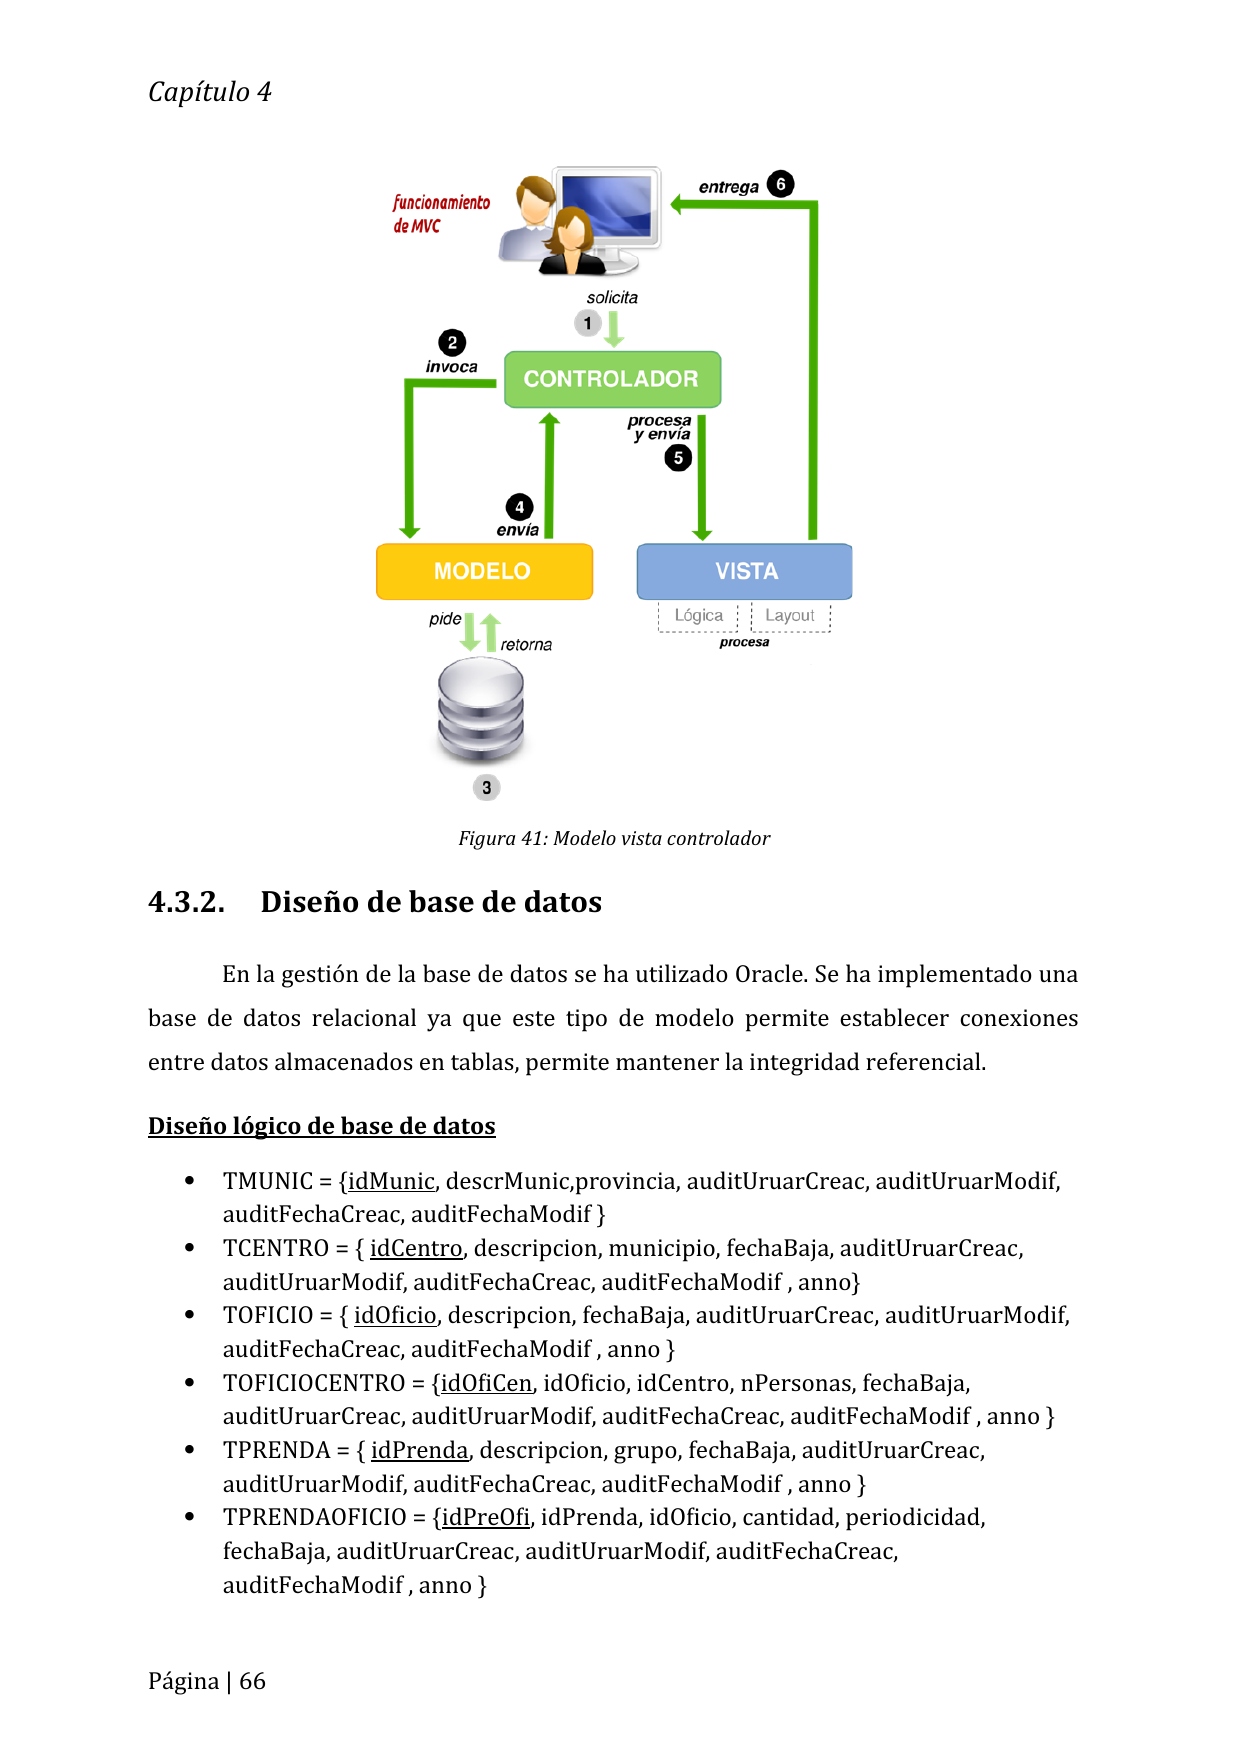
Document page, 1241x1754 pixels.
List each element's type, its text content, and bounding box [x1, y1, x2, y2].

picture [376, 162, 853, 801]
list TPRENDAOFICIO = {idPreOfi, idPrenda, idOficio, cantidad, periodicidad, fechaBaja, auditUruarCreac, auditUruarModif, auditFechaCreac, auditFechaModif , anno } [185, 1502, 1081, 1598]
text Diseño de base de datos [148, 883, 1081, 919]
list TMUNIC = {idMunic, descrMunic,provincia, auditUruarCreac, auditUruarModif, auditFechaCreac, auditFechaModif } [185, 1166, 1081, 1228]
list TOFICIO = { idOficio, descripcion, fechaBaja, auditUruarCreac, auditUruarModif, auditFechaCreac, auditFechaModif , anno } [185, 1300, 1081, 1363]
list TOFICIOCENTRO = {idOfiCen, idOficio, idCentro, nPersonas, fechaBaja, auditUruarCreac, auditUruarModif, auditFechaCreac, auditFechaModif , anno } [185, 1367, 1081, 1430]
text En la gestión de la base de datos se ha utilizado Oracle. Se ha implementado una base de datos relacional ya que este tipo de modelo permite establecer conexiones entre datos almacenados en tablas, permite mantener la integridad referencial. [148, 959, 1081, 1076]
list TCENTRO = { idCentro, descripcion, municipio, fechaBaja, auditUruarCreac, auditUruarModif, auditFechaCreac, auditFechaModif , anno} [185, 1233, 1081, 1296]
text Diseño lógico de base de datos [148, 1111, 1081, 1140]
list TPRENDA = { idPrenda, descripcion, grupo, fechaBaja, auditUruarCreac, auditUruarModif, auditFechaCreac, auditFechaModif , anno } [185, 1435, 1081, 1498]
